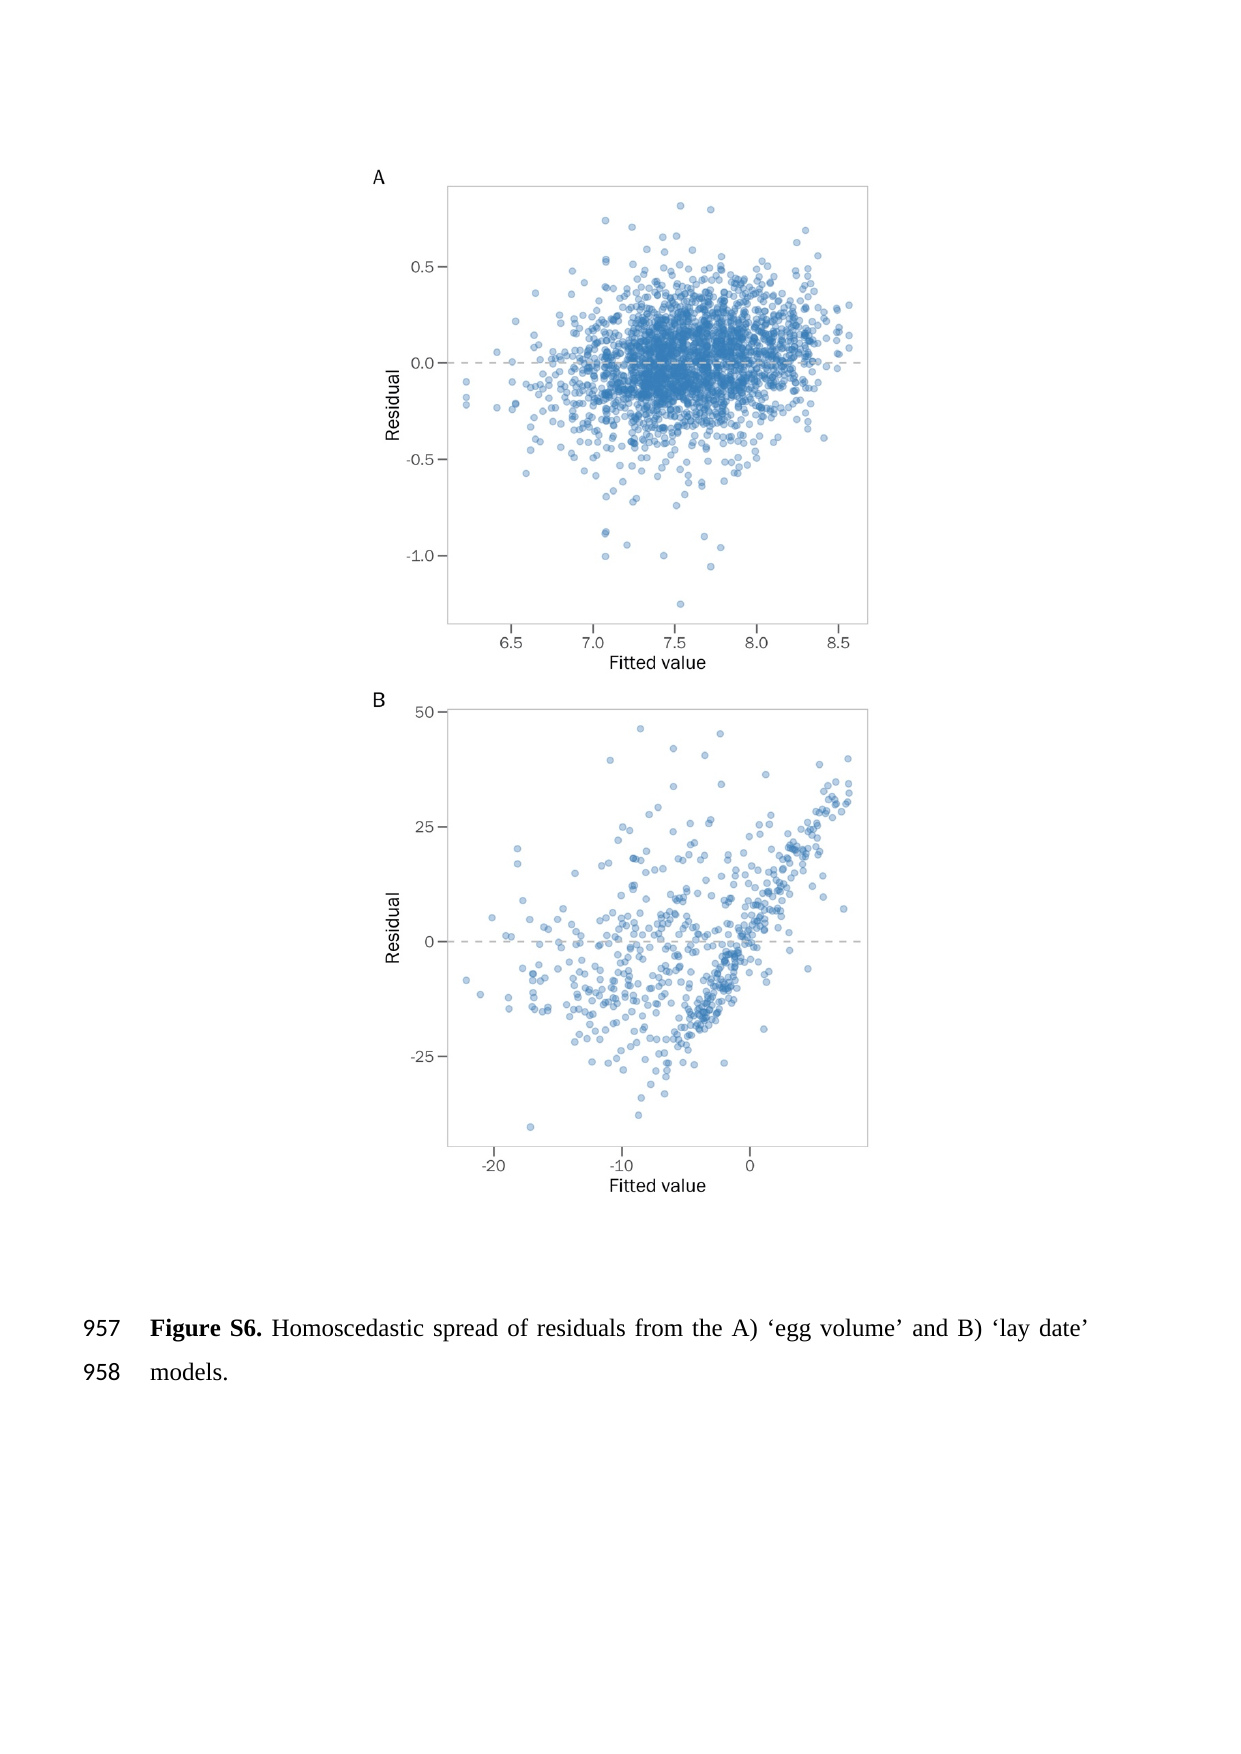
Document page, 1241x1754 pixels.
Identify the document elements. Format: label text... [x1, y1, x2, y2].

picture [354, 150, 886, 1213]
text Figure S6. Homoscedastic spread of residuals from the A) ‘egg volume’ and B) ‘lay date’ models. [150, 1313, 1090, 1385]
